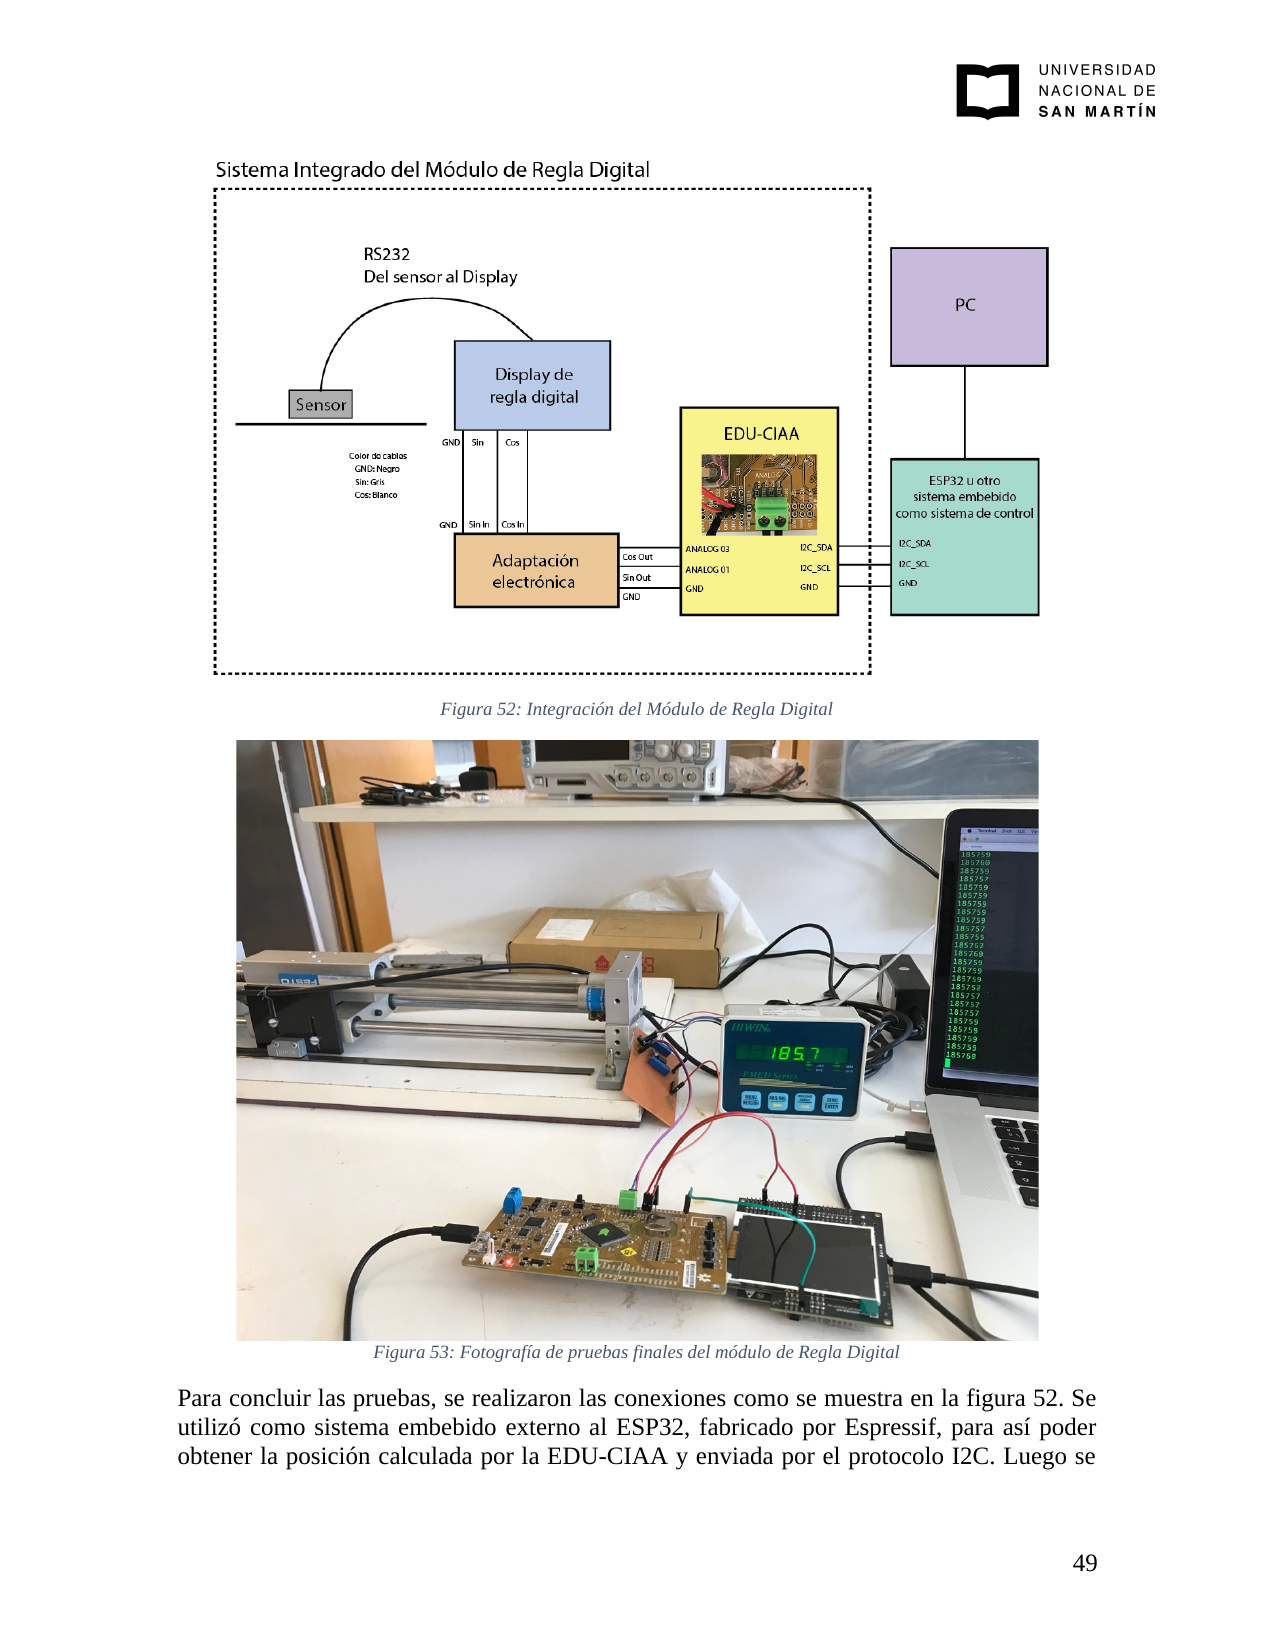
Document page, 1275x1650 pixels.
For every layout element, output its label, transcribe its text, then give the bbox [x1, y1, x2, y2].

picture [945, 55, 1165, 128]
text Figura 53: Fotografía de pruebas finales del módulo de Regla Digital [177, 1341, 1098, 1362]
picture [236, 740, 1039, 1341]
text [177, 1383, 1098, 1469]
picture [202, 147, 1073, 698]
text Figura 52: Integración del Módulo de Regla Digital [177, 698, 1098, 719]
